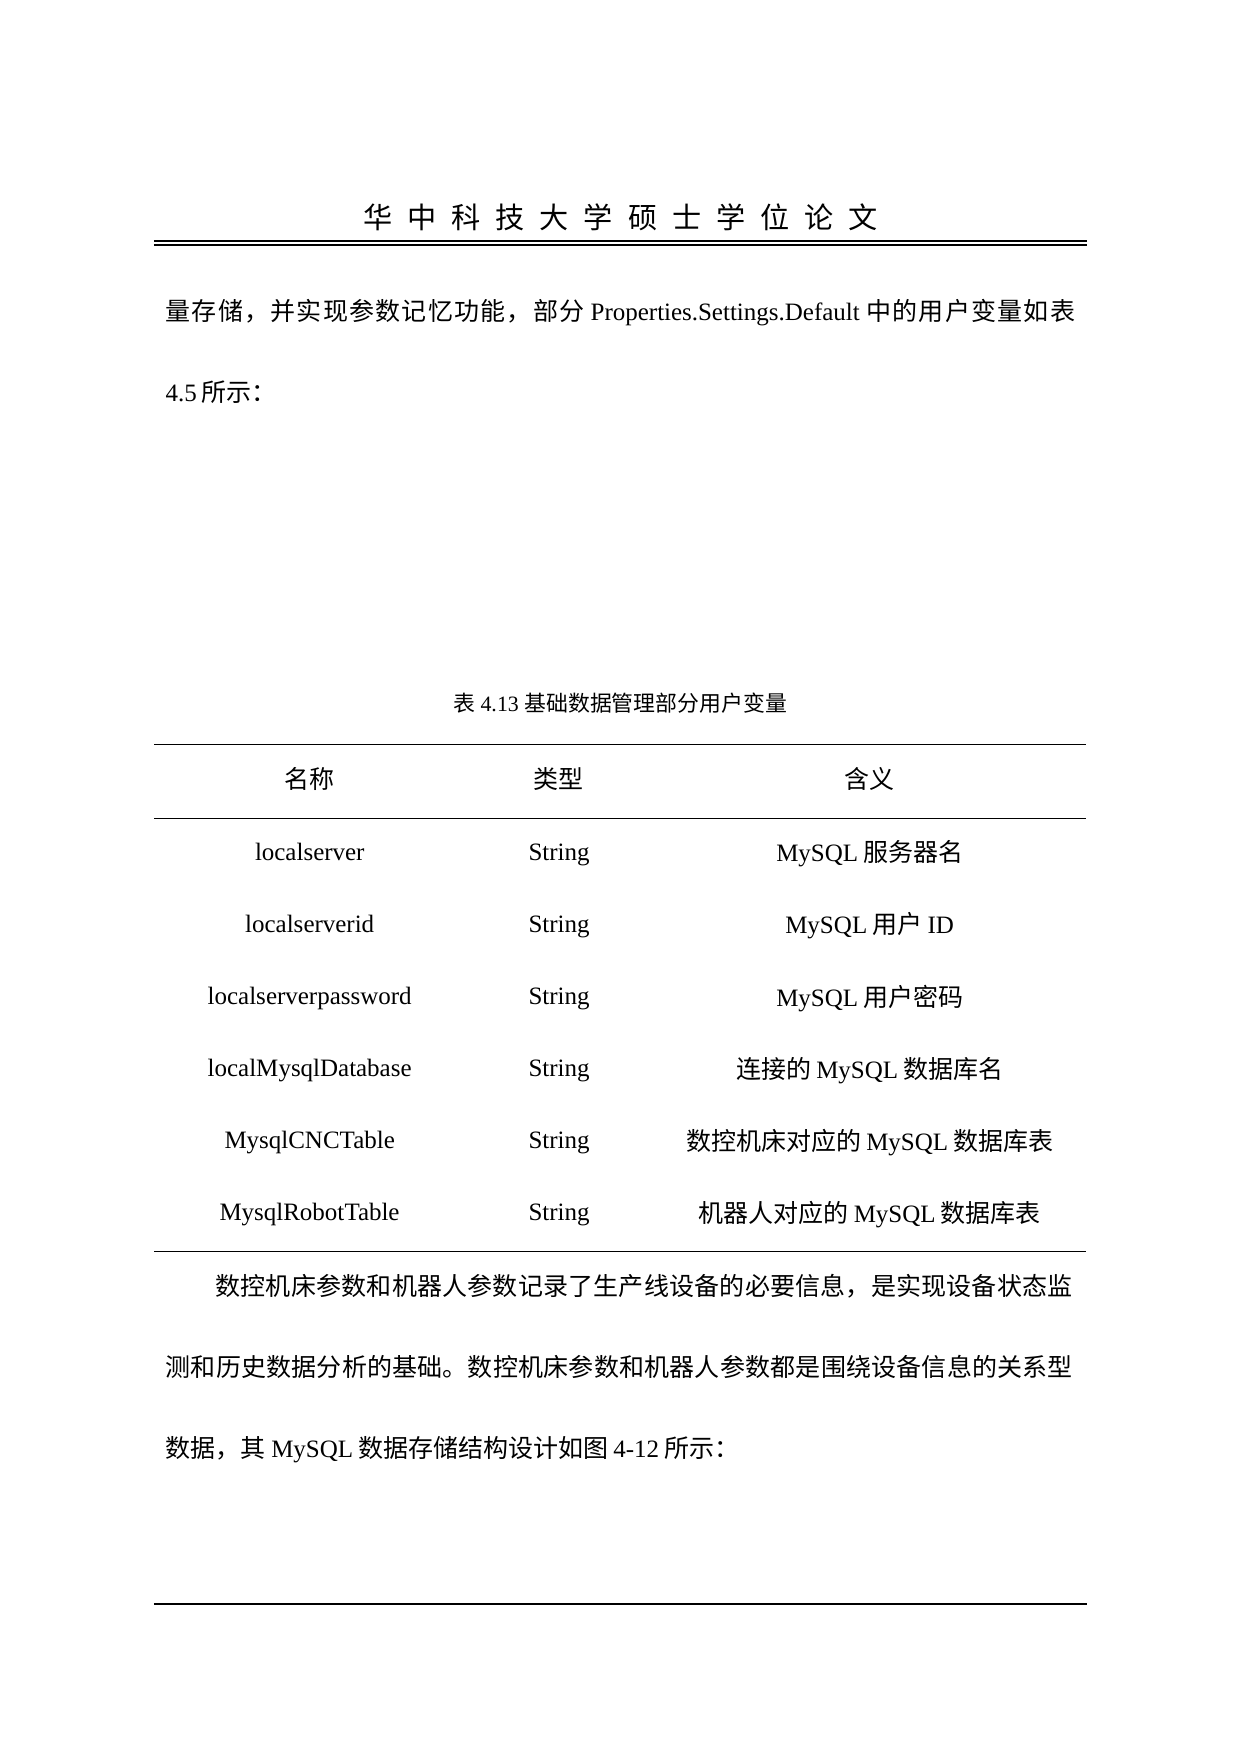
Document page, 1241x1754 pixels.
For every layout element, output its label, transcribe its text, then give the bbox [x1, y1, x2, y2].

table_cell localserver [154, 819, 465, 891]
table_header 类型 [465, 745, 653, 817]
table_cell 机器人对应的MySQL数据库表 [653, 1179, 1086, 1251]
table_cell localserverpassword [154, 963, 465, 1035]
table_cell MySQL用户ID [653, 891, 1086, 963]
table_cell String [465, 1107, 653, 1179]
table_cell String [465, 1179, 653, 1251]
table_cell String [465, 891, 653, 963]
table_cell String [465, 963, 653, 1035]
table_cell MysqlCNCTable [154, 1107, 465, 1179]
table_cell localserverid [154, 891, 465, 963]
table_cell 连接的MySQL数据库名 [653, 1035, 1086, 1107]
table_cell String [465, 1035, 653, 1107]
table_cell MysqlRobotTable [154, 1179, 465, 1251]
table_cell String [465, 819, 653, 891]
table_header 含义 [653, 745, 1086, 817]
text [165, 277, 1075, 423]
table_cell 数控机床对应的MySQL数据库表 [653, 1107, 1086, 1179]
table_cell MySQL用户密码 [653, 963, 1086, 1035]
table_header 名称 [154, 745, 465, 817]
text 数控机床参数和机器人参数记录了生产线设备的必要信息，是实现设备状态监测和历史数据分析的基础。数控机床参数和机器人参数都是围绕设备信息的关系型数据，其 MySQL数据存储结构设计如图4-12所示： [165, 1252, 1075, 1479]
table_cell MySQL服务器名 [653, 819, 1086, 891]
table_cell localMysqlDatabase [154, 1035, 465, 1107]
